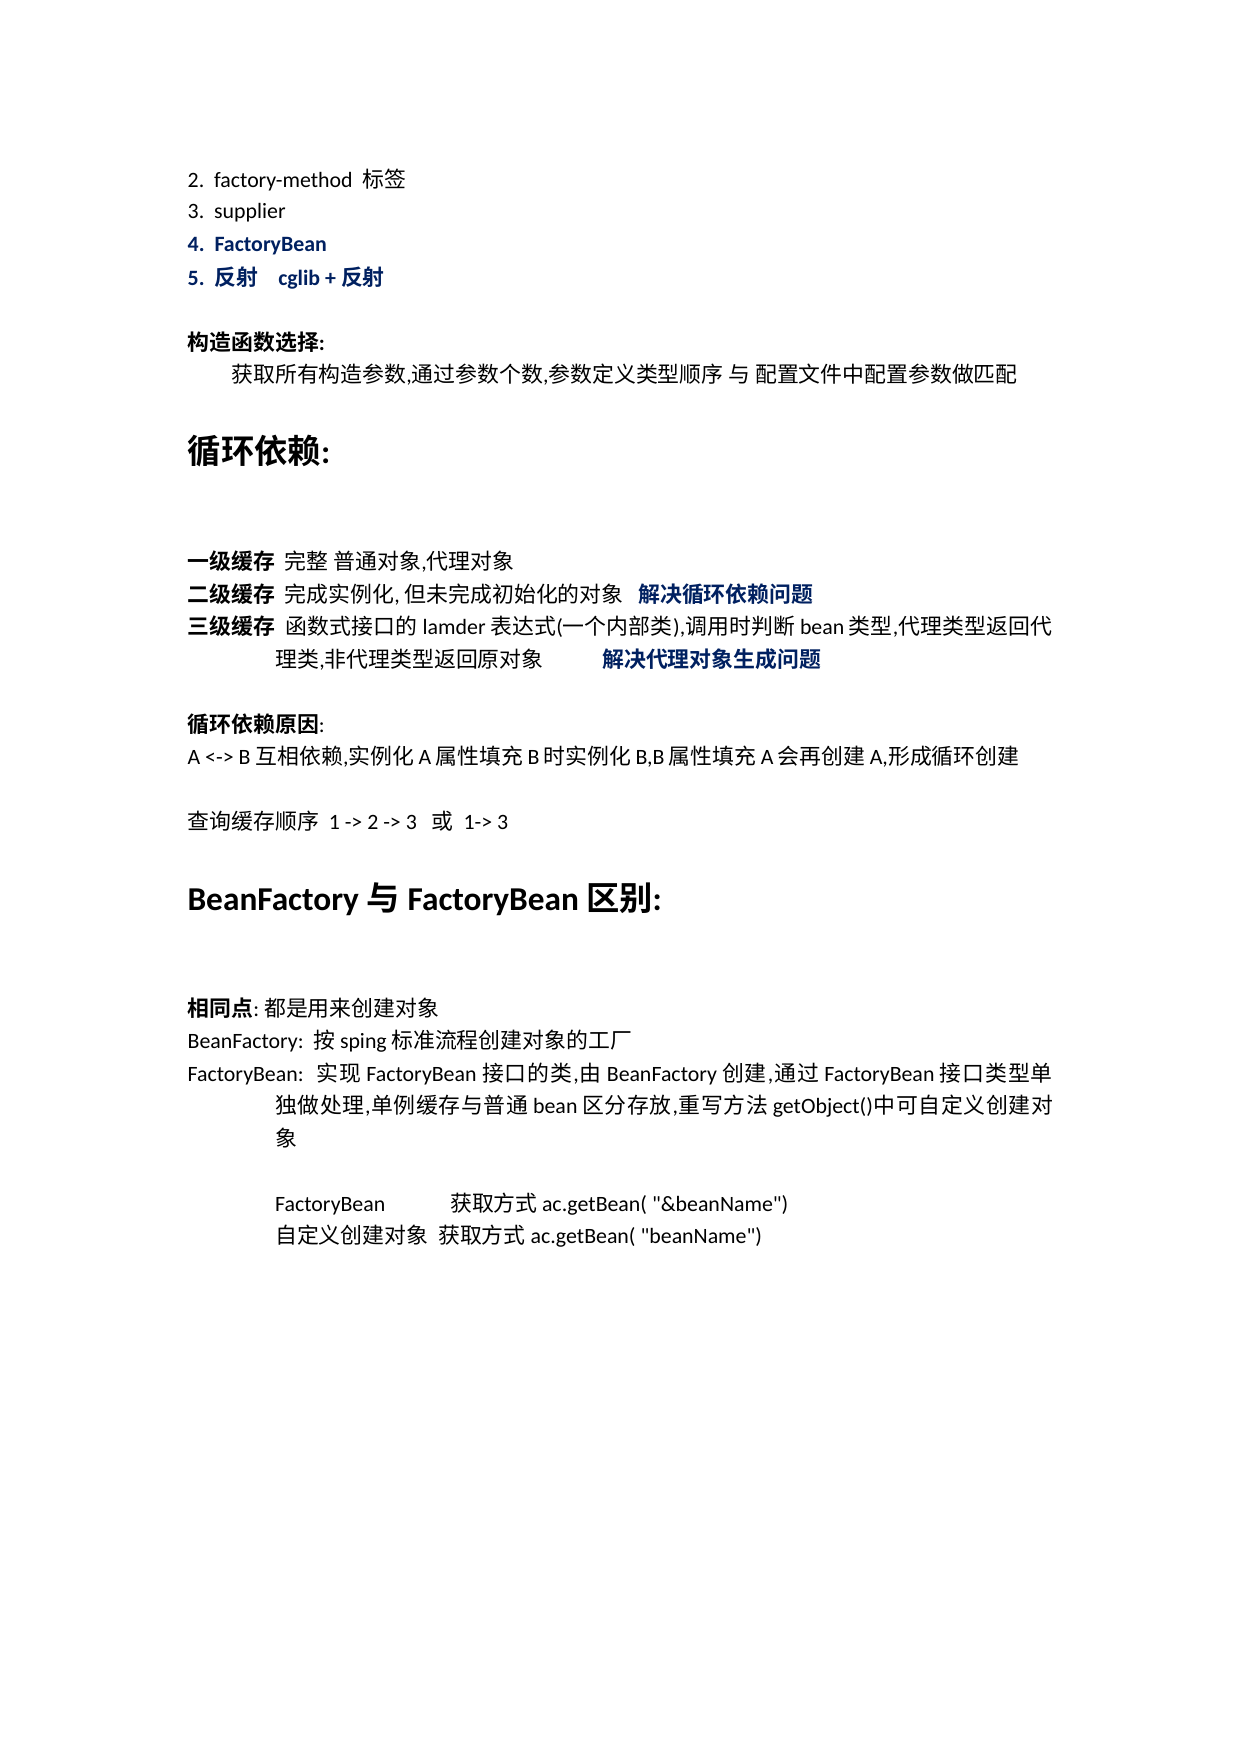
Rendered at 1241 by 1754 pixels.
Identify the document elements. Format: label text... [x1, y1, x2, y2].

text 一级缓存 完整 普通对象,代理对象 [187, 544, 1053, 576]
text 4. FactoryBean [187, 227, 1053, 259]
text A <-> B 互相依赖,实例化A属性填充B时实例化B,B属性填充A会再创建A,形成循环创建 [187, 739, 1053, 771]
text FactoryBean 获取方式ac.getBean( "&beanName") [187, 1186, 1053, 1218]
text 三级缓存 函数式接口的lamder表达式(一个内部类),调用时判断bean类型,代理类型返回代理类,非代理类型返回原对象 解决代理对象生成问题 [187, 609, 1053, 674]
text 相同点: 都是用来创建对象 [187, 991, 1053, 1023]
text 3. supplier [187, 194, 1053, 227]
text 二级缓存 完成实例化, 但未完成初始化的对象 解决循环依赖问题 [187, 576, 1053, 609]
text 获取所有构造参数,通过参数个数,参数定义类型顺序 与 配置文件中配置参数做匹配 [187, 357, 1053, 389]
text 5. 反射 cglib + 反射 [187, 259, 1053, 292]
text FactoryBean: 实现FactoryBean接口的类,由BeanFactory创建,通过FactoryBean接口类型单独做处理,单例缓存与普通bean区分存放,重写方法getObject()中可自定义创建对象 [187, 1056, 1053, 1153]
text 2. factory-method 标签 [187, 162, 1053, 194]
text 循环依赖原因: [187, 706, 1053, 739]
subtitle 循环依赖: [187, 417, 1053, 482]
subtitle BeanFactory 与 FactoryBean区别: [187, 863, 1053, 928]
text 构造函数选择: [187, 324, 1053, 357]
text 查询缓存顺序 1 -> 2 -> 3 或 1-> 3 [187, 804, 1053, 836]
text 自定义创建对象 获取方式 ac.getBean( "beanName") [187, 1218, 1053, 1251]
text BeanFactory: 按sping标准流程创建对象的工厂 [187, 1023, 1053, 1056]
